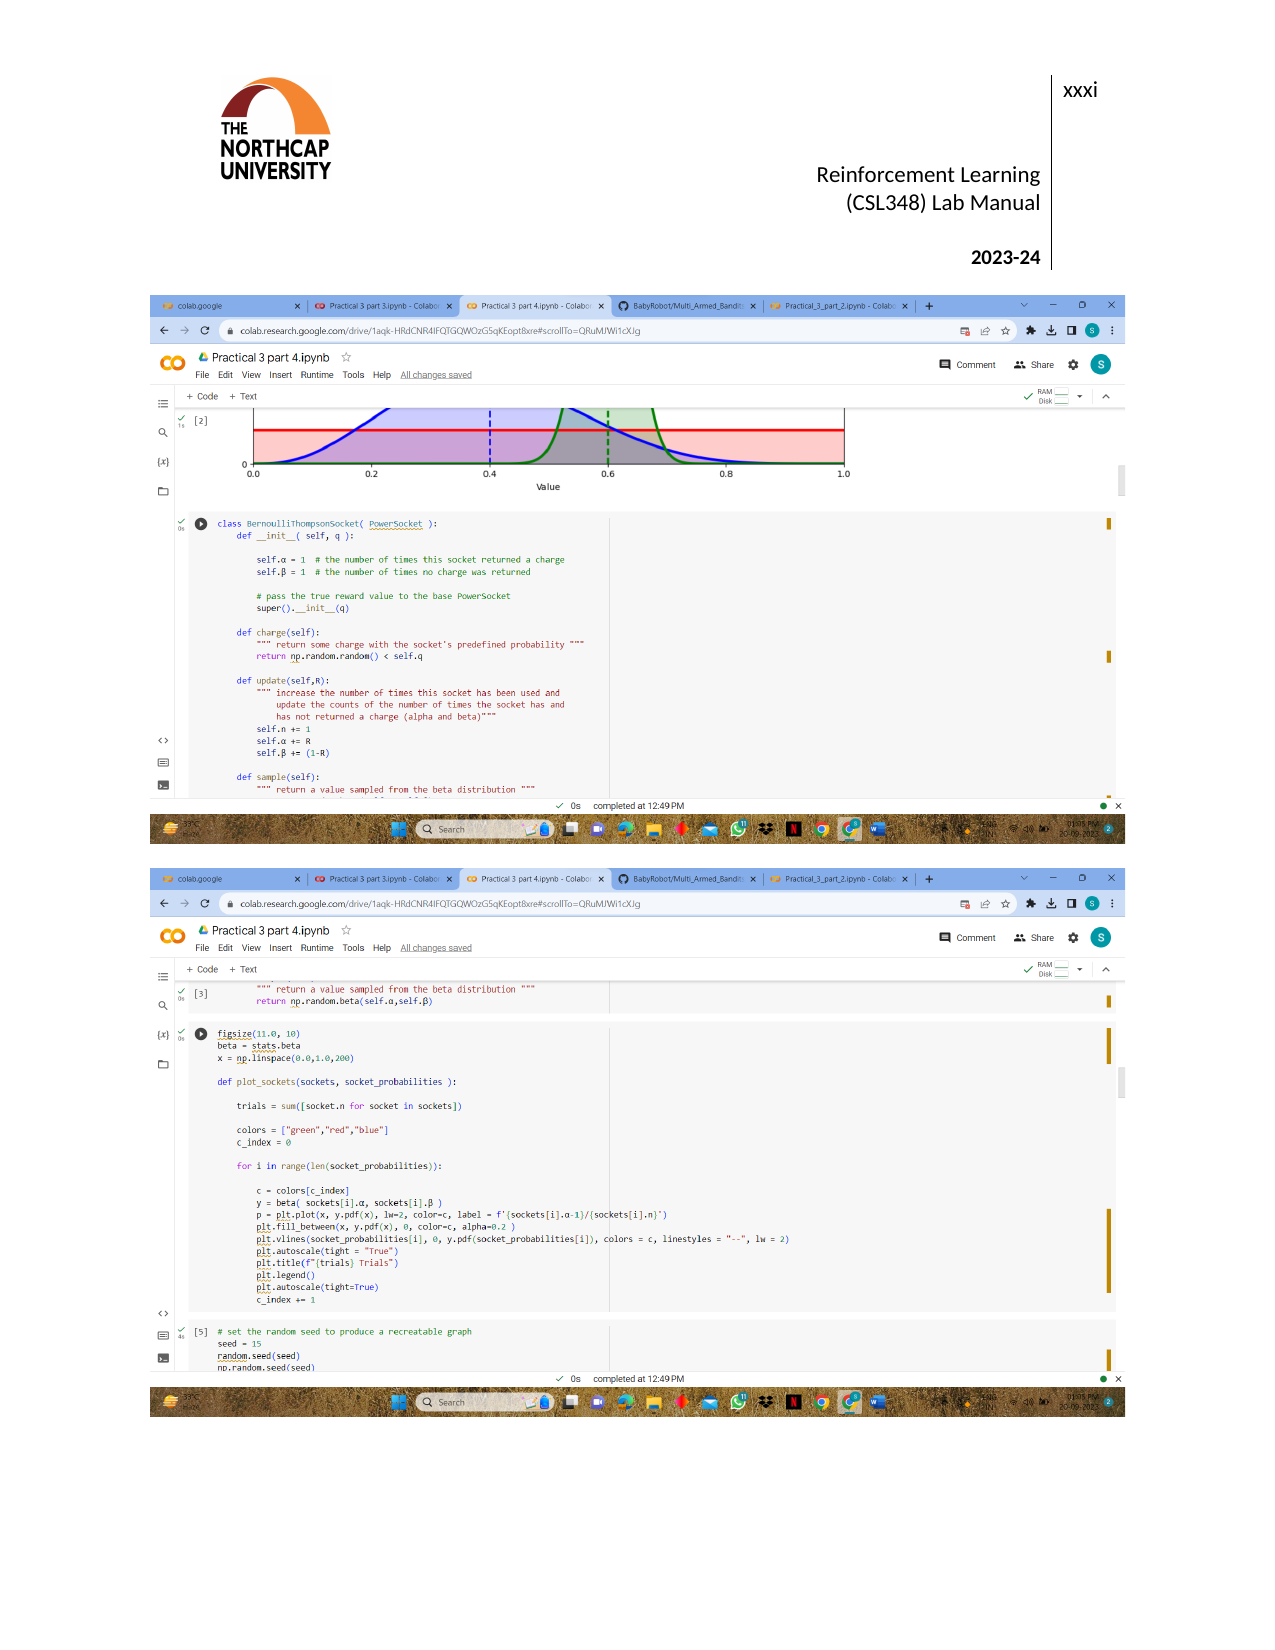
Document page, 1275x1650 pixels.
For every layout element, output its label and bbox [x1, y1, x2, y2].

picture [150, 868, 1125, 1417]
picture [220, 75, 332, 183]
picture [150, 295, 1125, 844]
